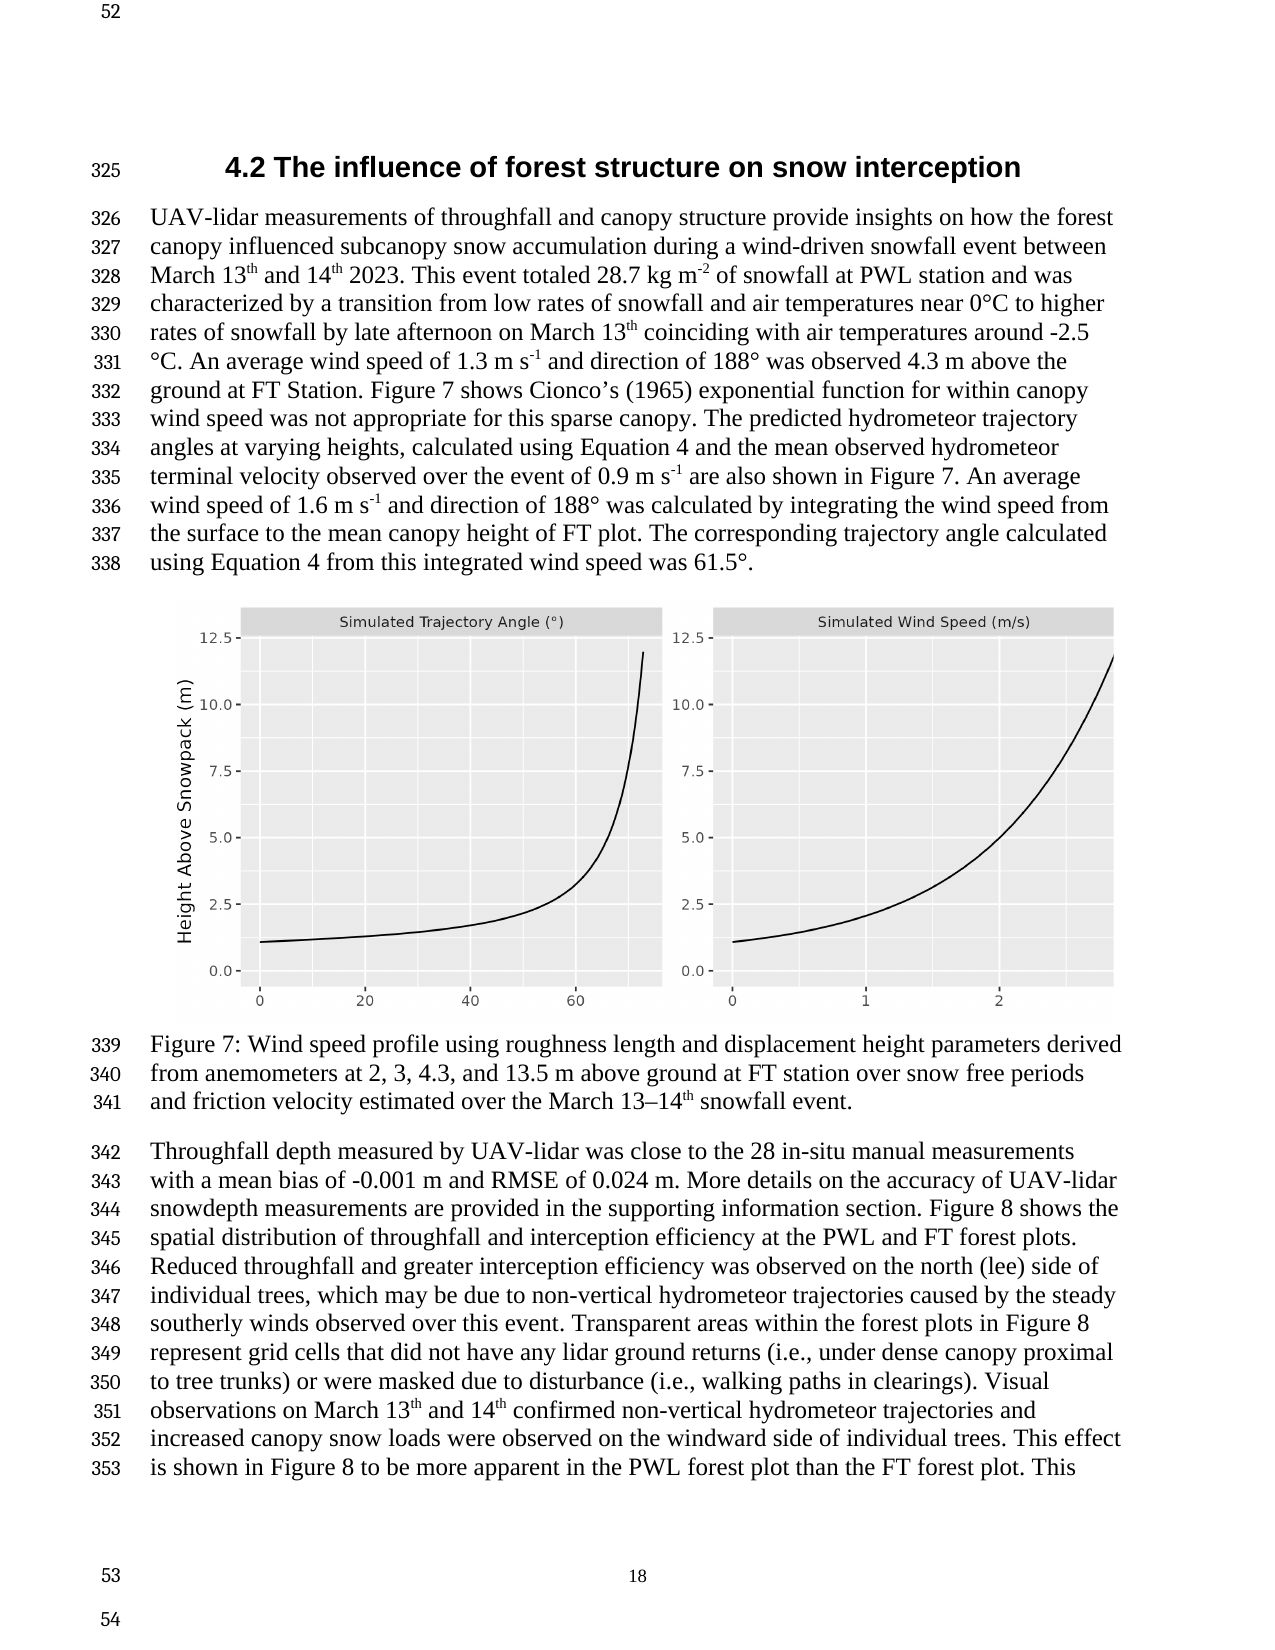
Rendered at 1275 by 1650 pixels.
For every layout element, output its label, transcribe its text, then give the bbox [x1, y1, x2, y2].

table_header Figure 7: Wind speed profile using roughness length and displacement height parameters derived from anemometers at 2, 3, 4.3, and 13.5 m above ground at FT station over snow free periods and friction velocity estimated over the March 13–14th snowfall event. [139, 595, 1114, 1029]
subtitle 4.2 The influence of forest structure on snow interception [150, 150, 1125, 183]
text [150, 1136, 1125, 1481]
text UAV-lidar measurements of throughfall and canopy structure provide insights on how the forest canopy influenced subcanopy snow accumulation during a wind-driven snowfall event between March 13th and 14th 2023. This event totaled 28.7 kg m-2 of snowfall at PWL station and was characterized by a transition from low rates of snowfall and air temperatures near 0°C to higher rates of snowfall by late afternoon on March 13th coinciding with air temperatures around -2.5 °C. An average wind speed of 1.3 m s-1 and direction of 188° was observed 4.3 m above the ground at FT Station. Figure 7 shows Cionco’s (1965) exponential function for within canopy wind speed was not appropriate for this sparse canopy. The predicted hydrometeor trajectory angles at varying heights, calculated using Equation 4 and the mean observed hydrometeor terminal velocity observed over the event of 0.9 m s-1 are also shown in Figure 7. An average wind speed of 1.6 m s-1 and direction of 188° was calculated by integrating the wind speed from the surface to the mean canopy height of FT plot. The corresponding trajectory angle calculated using Equation 4 from this integrated wind speed was 61.5°. [150, 202, 1125, 576]
picture [168, 598, 1114, 1026]
